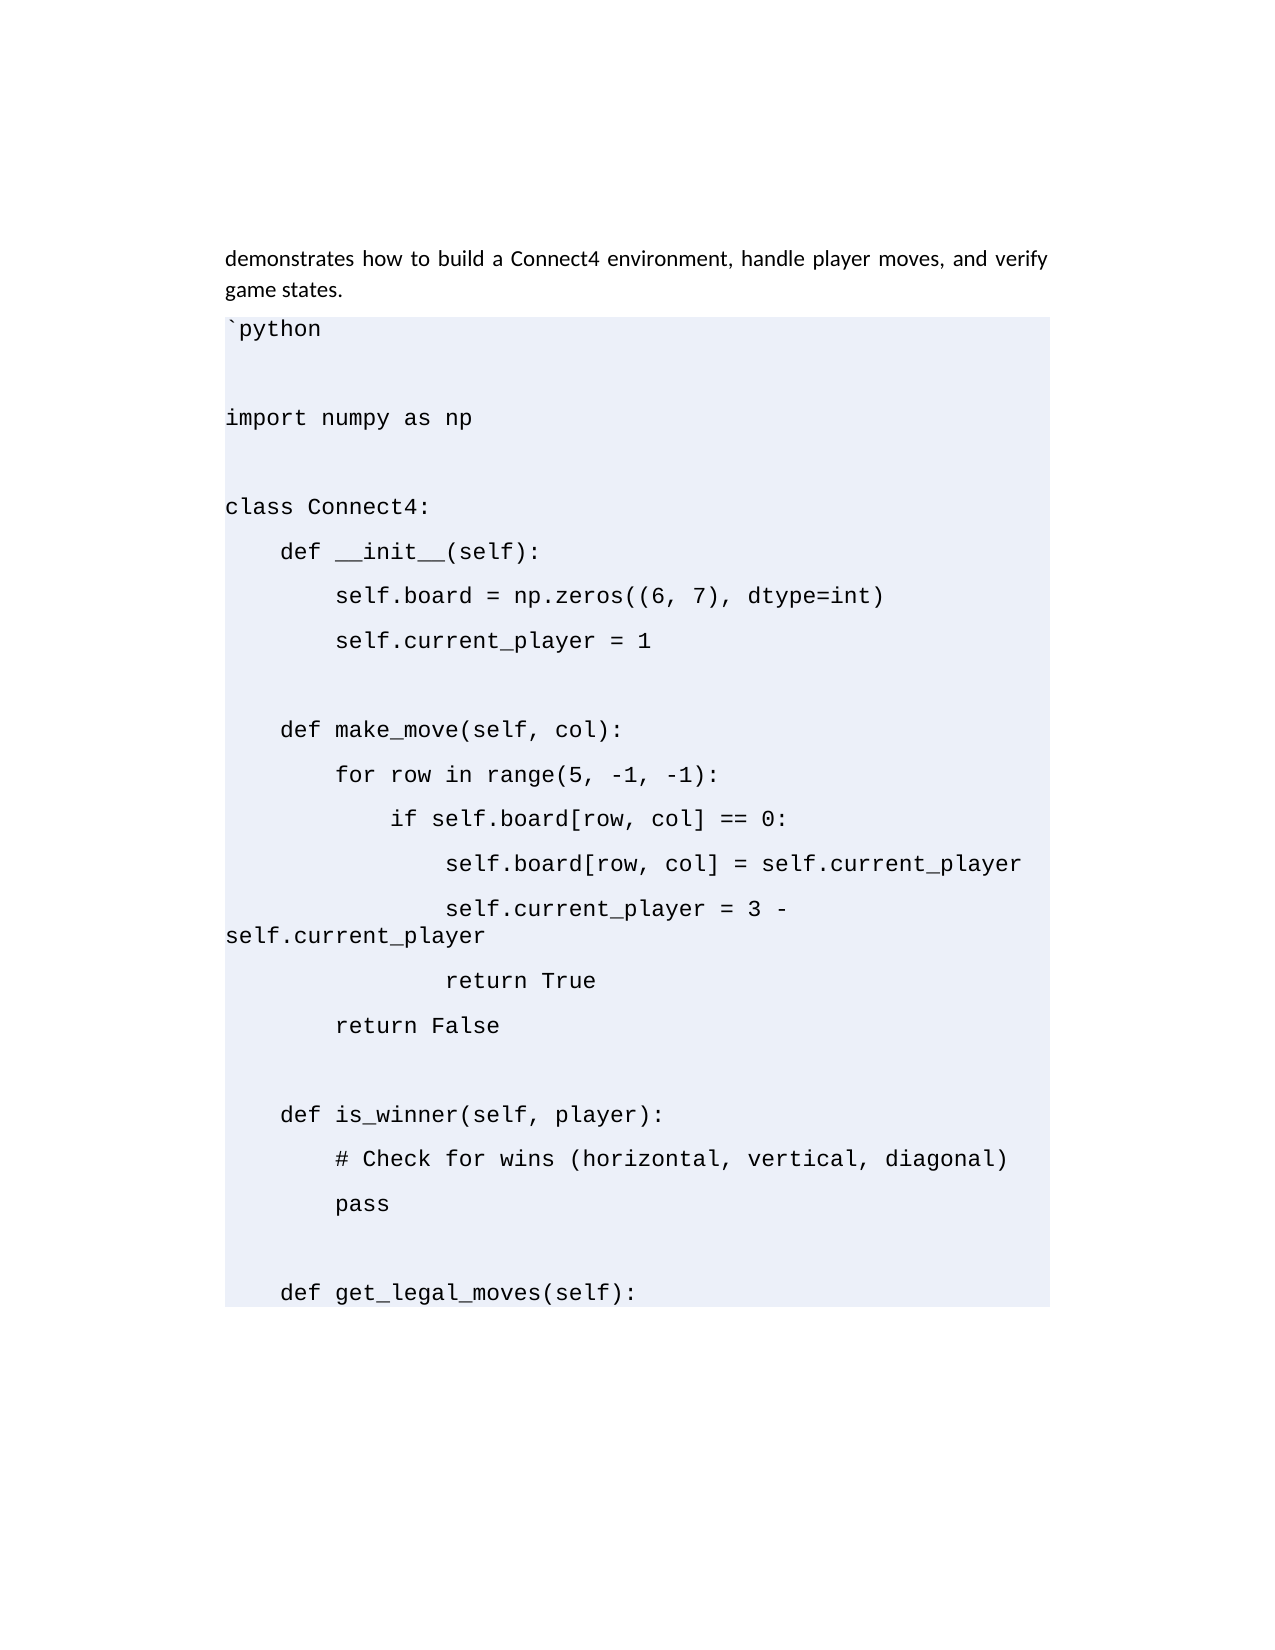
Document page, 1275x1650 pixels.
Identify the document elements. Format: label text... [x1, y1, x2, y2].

text # Check for wins (horizontal, vertical, diagonal) [225, 1148, 1050, 1174]
text self.board = np.zeros((6, 7), dtype=int) [225, 585, 1050, 611]
text class Connect4: [225, 496, 1050, 522]
text def is_winner(self, player): [225, 1103, 1050, 1129]
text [225, 244, 1050, 303]
text pass [225, 1192, 1050, 1218]
text return True [225, 969, 1050, 995]
text def __init__(self): [225, 540, 1050, 566]
text def get_legal_moves(self): [225, 1282, 1050, 1307]
text def make_move(self, col): [225, 719, 1050, 744]
text self.current_player = 3 - self.current_player [225, 897, 1050, 951]
text `python [225, 317, 1050, 343]
text self.current_player = 1 [225, 629, 1050, 655]
text return False [225, 1014, 1050, 1040]
text for row in range(5, -1, -1): [225, 763, 1050, 789]
text if self.board[row, col] == 0: [225, 808, 1050, 834]
text import numpy as np [225, 407, 1050, 432]
text self.board[row, col] = self.current_player [225, 852, 1050, 878]
